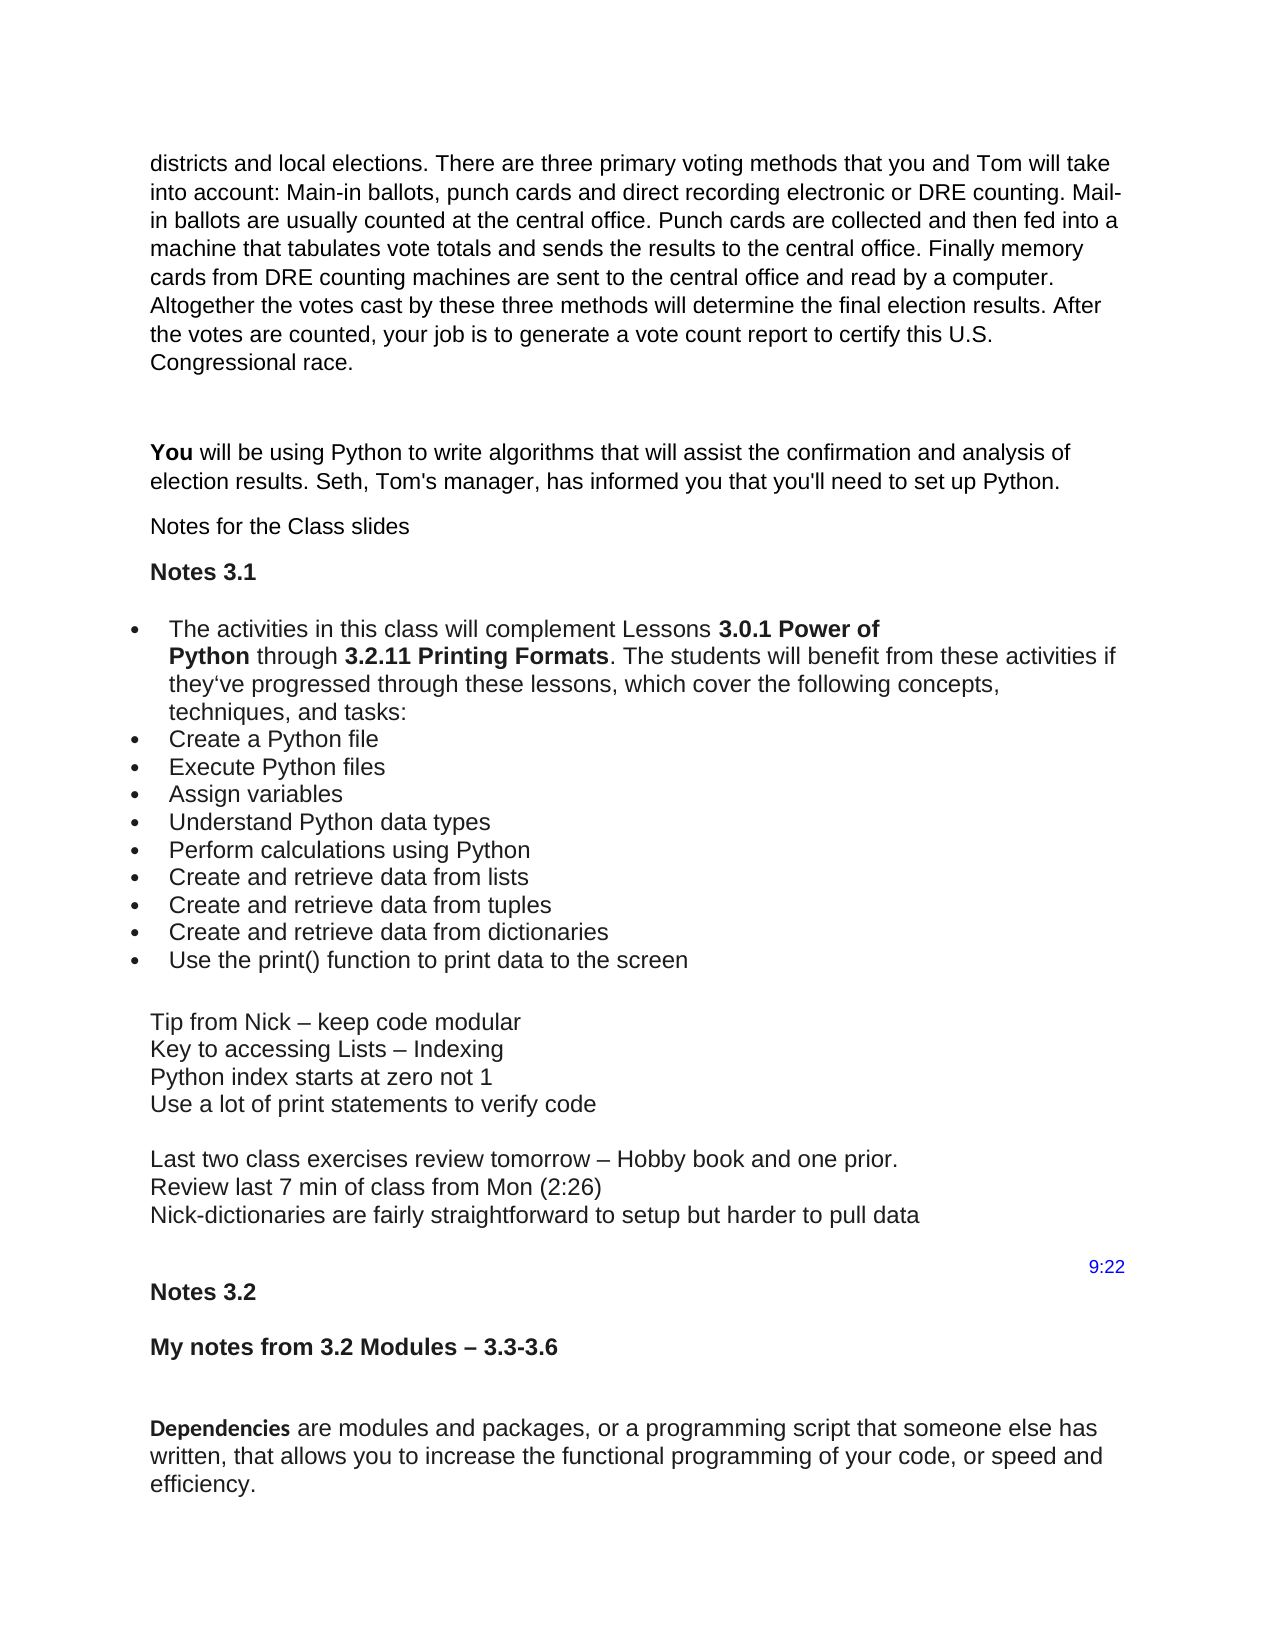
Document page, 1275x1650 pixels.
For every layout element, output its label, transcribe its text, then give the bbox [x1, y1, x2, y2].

text Notes 3.1 [150, 558, 1125, 586]
text Use a lot of print statements to verify code [150, 1090, 1125, 1118]
text Key to accessing Lists – Indexing [150, 1035, 1125, 1063]
list The activities in this class will complement Lessons 3.0.1 Power of Python through 3.2.11 Printing Formats. The students will benefit from these activities if they‘ve progressed through these lessons, which cover the following concepts, techniques, and tasks: [131, 615, 1125, 725]
text My notes from 3.2 Modules – 3.3-3.6 [150, 1333, 1125, 1360]
list Use the print() function to print data to the screen [131, 946, 1125, 973]
text 9:22 [150, 1256, 1125, 1277]
list Execute Python files [131, 753, 1125, 780]
text You will be using Python to write algorithms that will assist the confirmation and analysis of election results. Seth, Tom's manager, has informed you that you'll need to set up Python. [150, 439, 1125, 494]
text Nick-dictionaries are fairly straightforward to setup but harder to pull data [150, 1201, 1125, 1228]
text Notes 3.2 [150, 1277, 1125, 1305]
list Create and retrieve data from tuples [131, 891, 1125, 918]
text Review last 7 min of class from Mon (2:26) [150, 1173, 1125, 1201]
list Create and retrieve data from lists [131, 863, 1125, 891]
list Understand Python data types [131, 808, 1125, 836]
text Last two class exercises review tomorrow – Hobby book and one prior. [150, 1145, 1125, 1173]
list Create and retrieve data from dictionaries [131, 918, 1125, 946]
text Tip from Nick – keep code modular [150, 1007, 1125, 1035]
list Perform calculations using Python [131, 836, 1125, 863]
text Dependencies are modules and packages, or a programming script that someone else has written, that allows you to increase the functional programming of your code, or speed and efficiency. [150, 1413, 1125, 1497]
text Notes for the Class slides [150, 513, 1125, 539]
list Assign variables [131, 780, 1125, 808]
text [150, 150, 1125, 375]
text Python index starts at zero not 1 [150, 1063, 1125, 1090]
list Create a Python file [131, 725, 1125, 753]
